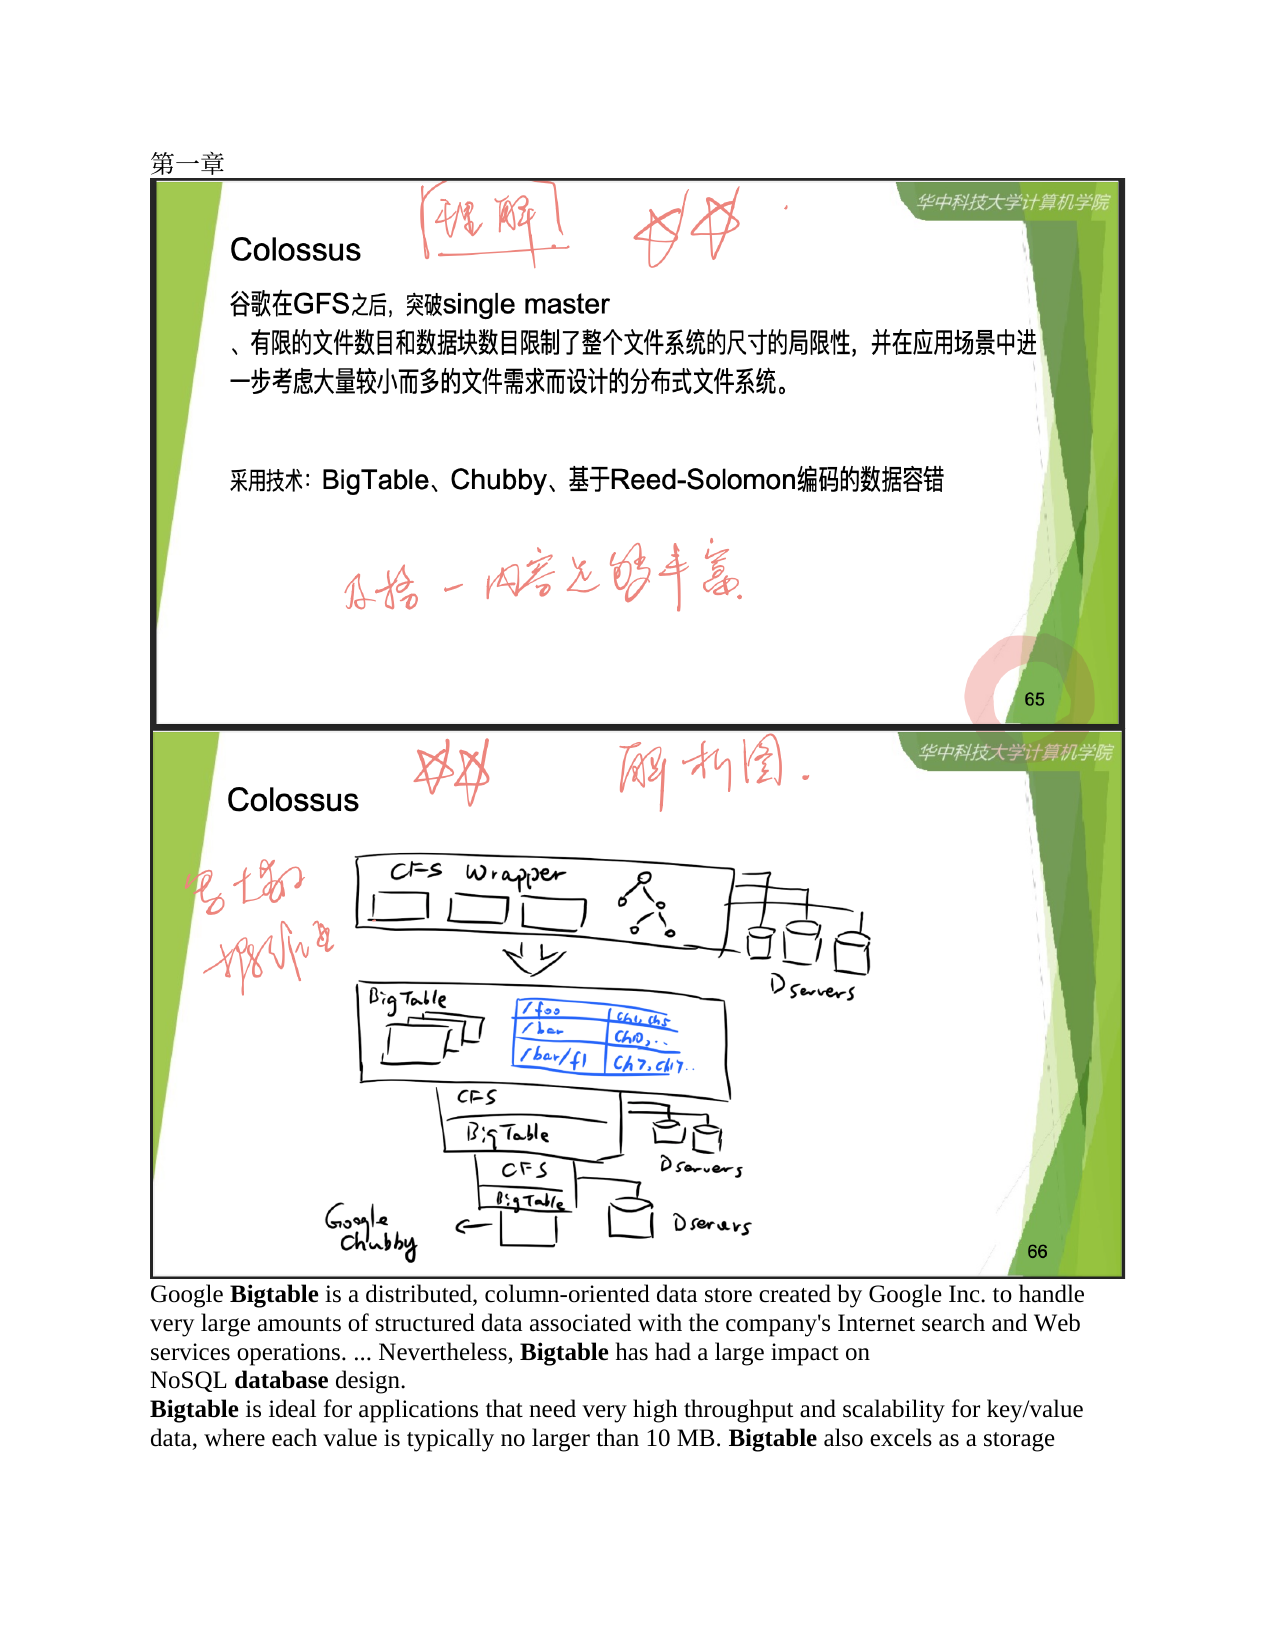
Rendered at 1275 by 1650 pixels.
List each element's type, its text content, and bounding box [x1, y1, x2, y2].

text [150, 1394, 1125, 1452]
picture [150, 178, 1125, 1279]
text 第一章 [150, 150, 1125, 178]
text Google Bigtable is a distributed, column-oriented data store created by Google Inc. to handle very large amounts of structured data associated with the company's Internet search and Web services operations. ... Nevertheless, Bigtable has had a large impact on NoSQL database design. [150, 1279, 1125, 1394]
